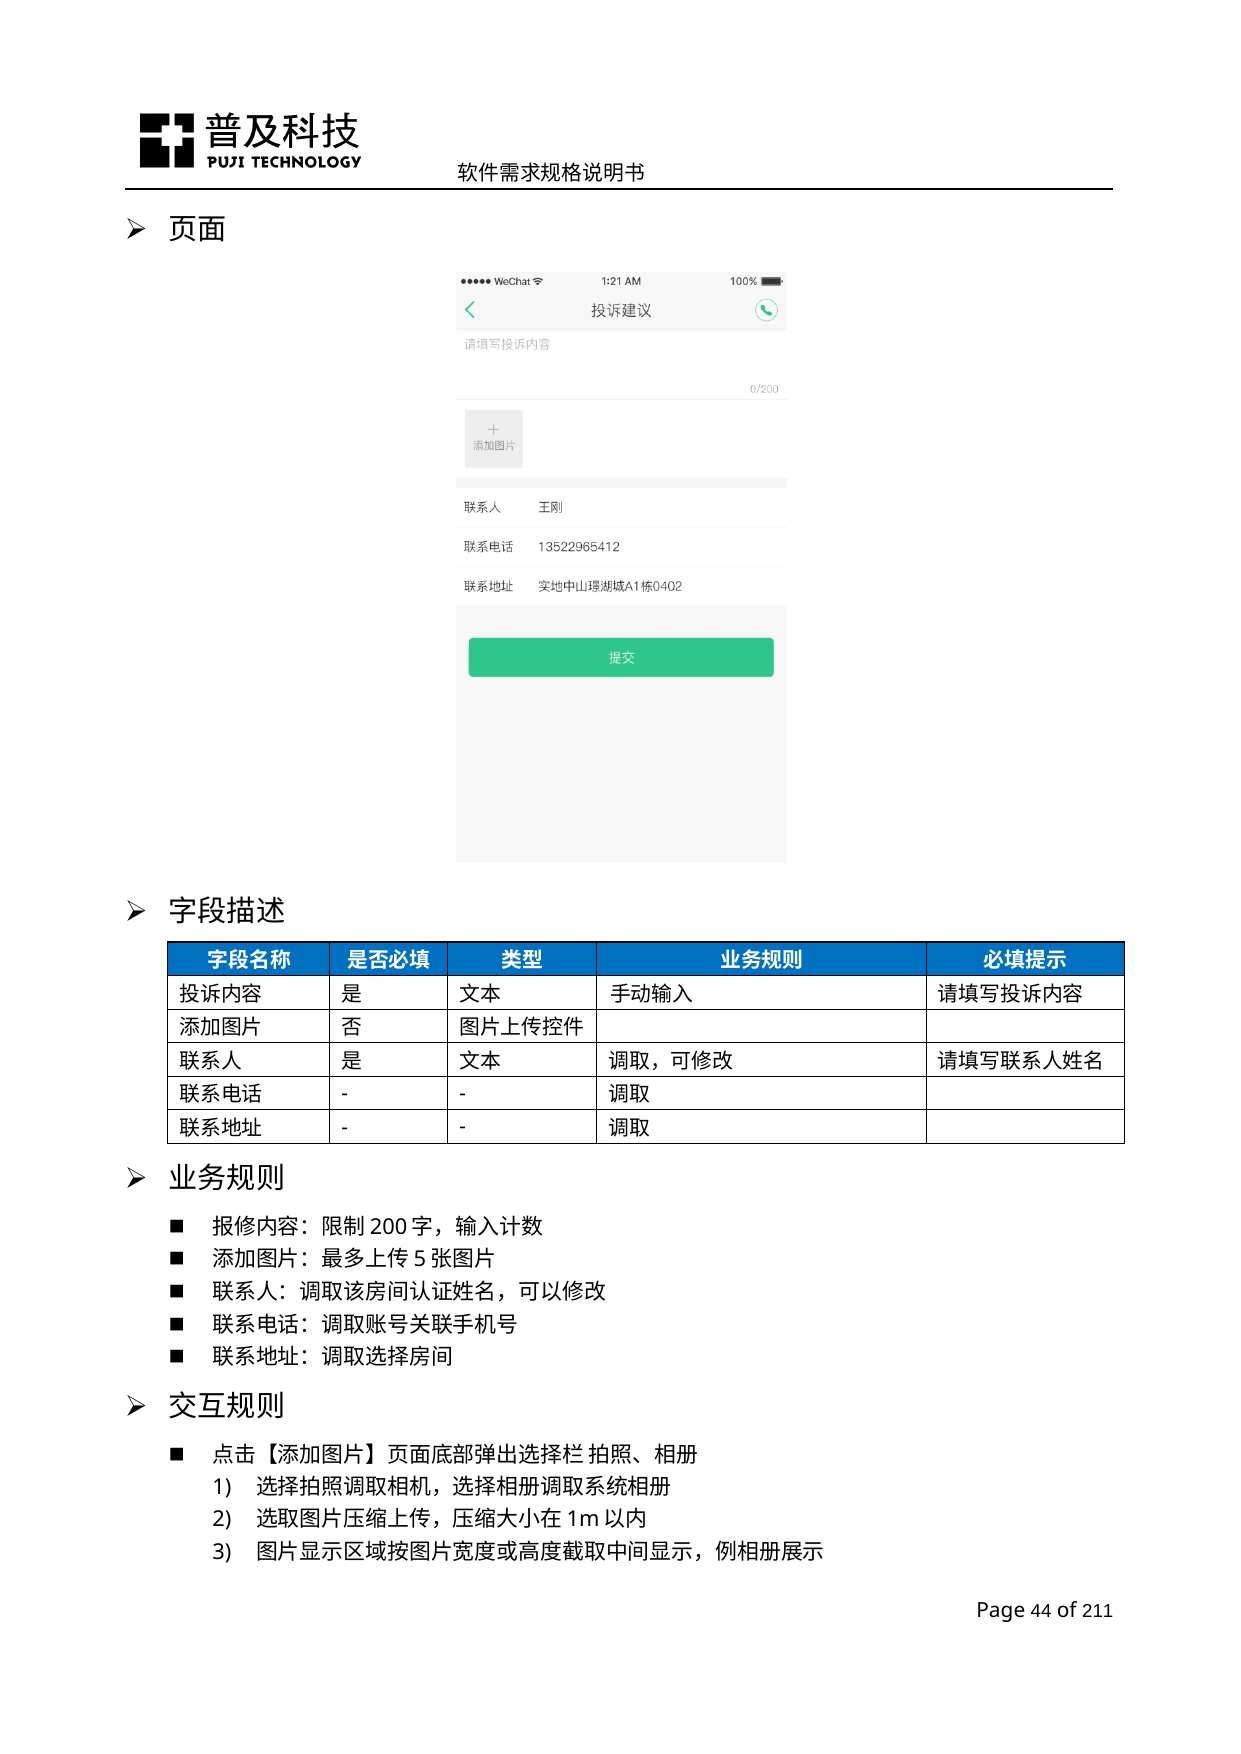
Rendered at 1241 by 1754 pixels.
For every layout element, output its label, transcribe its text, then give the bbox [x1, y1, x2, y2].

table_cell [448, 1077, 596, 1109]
list 添加图片：最多上传5张图片 [168, 1241, 1113, 1274]
picture [455, 272, 787, 863]
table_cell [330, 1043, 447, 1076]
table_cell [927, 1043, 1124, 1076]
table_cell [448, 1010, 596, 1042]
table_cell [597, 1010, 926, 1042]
list 报修内容：限制200字，输入计数 [168, 1209, 1113, 1241]
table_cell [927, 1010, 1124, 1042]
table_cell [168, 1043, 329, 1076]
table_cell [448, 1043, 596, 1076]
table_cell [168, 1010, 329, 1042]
list 字段描述 [124, 876, 1113, 941]
list 选择拍照调取相机，选择相册调取系统相册 [212, 1469, 1113, 1501]
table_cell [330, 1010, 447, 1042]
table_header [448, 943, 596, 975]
list 点击【添加图片】页面底部弹出选择栏 拍照、相册 [168, 1436, 1113, 1469]
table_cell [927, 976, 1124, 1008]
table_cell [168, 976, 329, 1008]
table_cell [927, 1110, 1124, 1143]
list 联系电话：调取账号关联手机号 [168, 1306, 1113, 1339]
list 联系地址：调取选择房间 [168, 1339, 1113, 1371]
list 交互规则 [124, 1371, 1113, 1436]
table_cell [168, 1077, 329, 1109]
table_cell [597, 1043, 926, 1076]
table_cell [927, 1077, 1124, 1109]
list 页面 [124, 194, 1113, 259]
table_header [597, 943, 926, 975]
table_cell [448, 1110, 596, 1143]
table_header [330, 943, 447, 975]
picture [124, 103, 365, 180]
list 业务规则 [124, 1144, 1113, 1209]
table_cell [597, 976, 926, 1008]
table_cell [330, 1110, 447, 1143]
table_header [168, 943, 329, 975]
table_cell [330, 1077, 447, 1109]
list 选取图片压缩上传，压缩大小在1m以内 [212, 1501, 1113, 1534]
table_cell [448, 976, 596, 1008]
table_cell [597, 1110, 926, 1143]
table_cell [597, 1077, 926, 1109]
list 图片显示区域按图片宽度或高度截取中间显示，例相册展示 [212, 1534, 1113, 1566]
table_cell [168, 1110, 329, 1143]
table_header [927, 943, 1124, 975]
list 联系人：调取该房间认证姓名，可以修改 [168, 1274, 1113, 1306]
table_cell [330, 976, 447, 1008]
